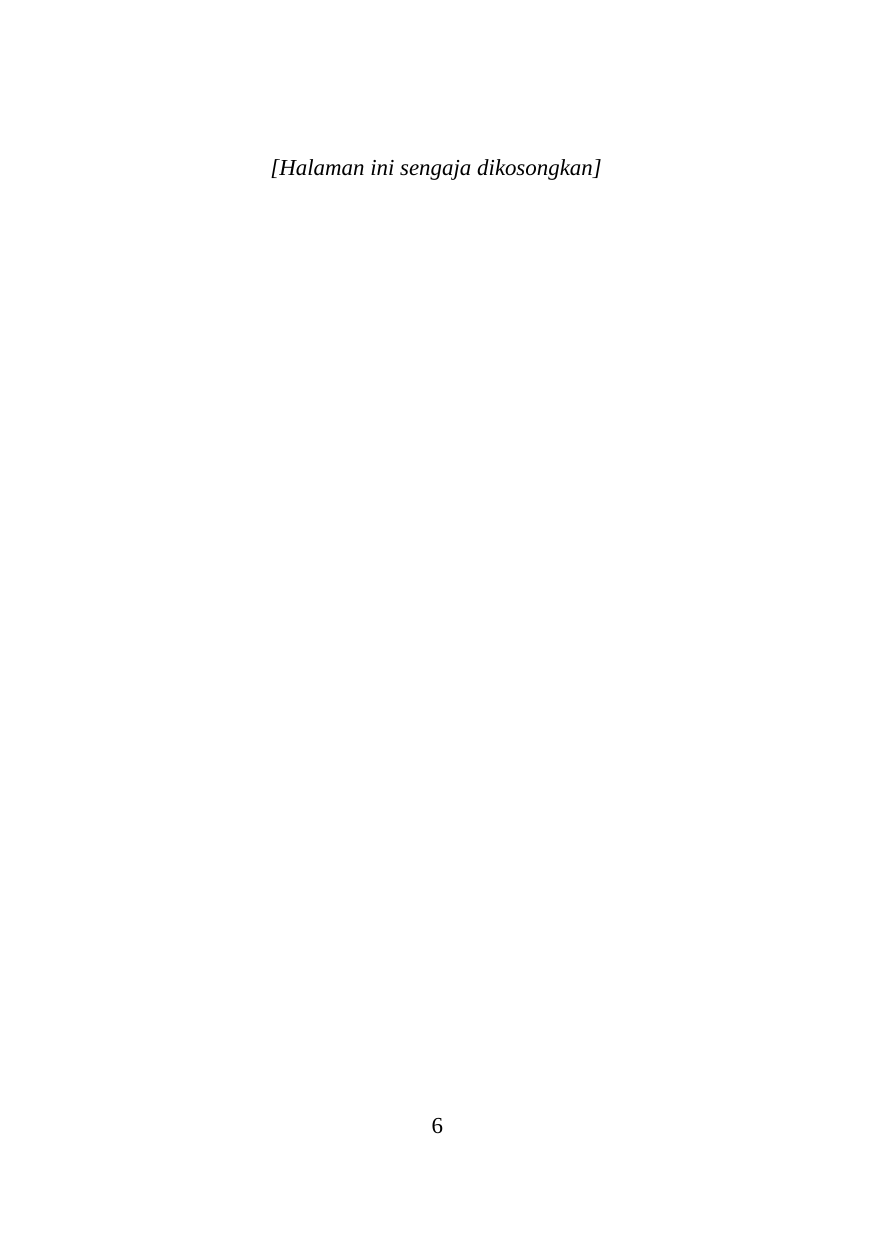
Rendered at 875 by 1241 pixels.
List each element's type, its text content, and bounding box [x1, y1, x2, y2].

text [Halaman ini sengaja dikosongkan] [118, 154, 756, 180]
